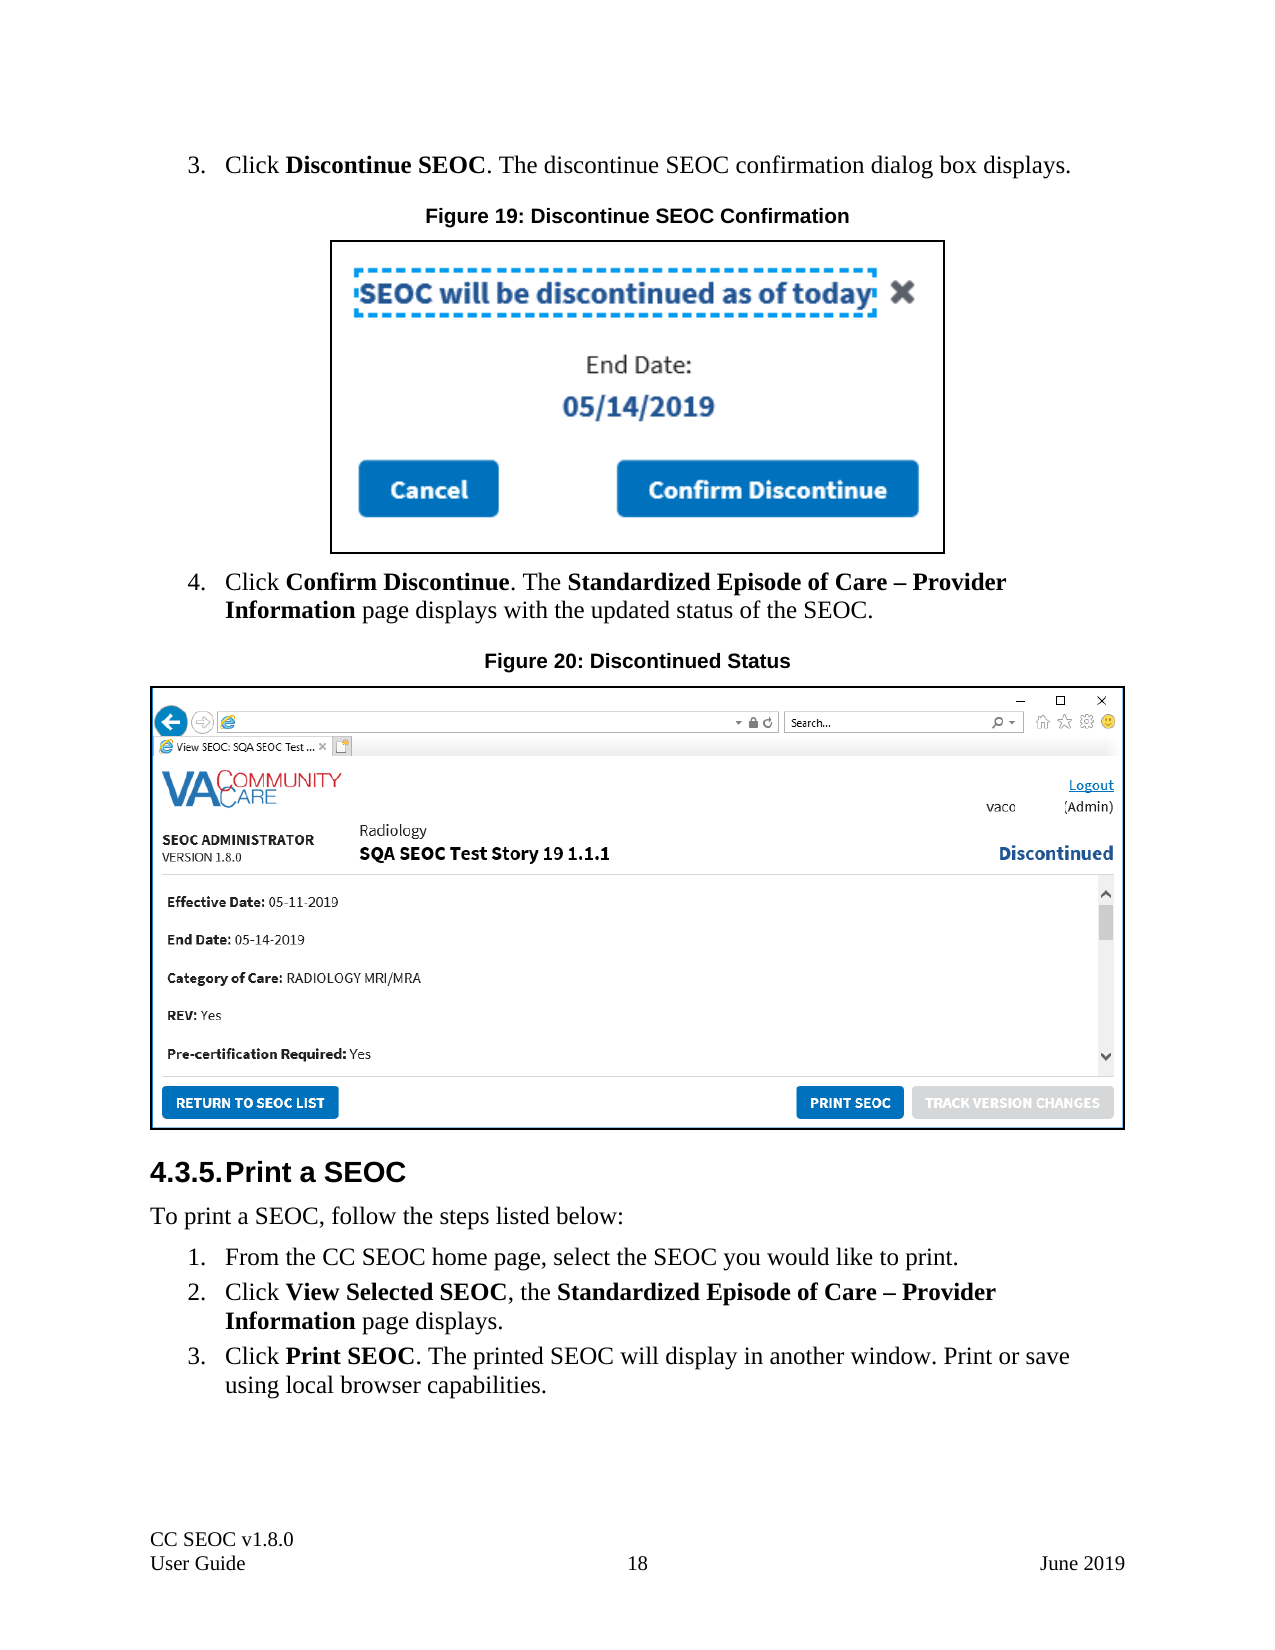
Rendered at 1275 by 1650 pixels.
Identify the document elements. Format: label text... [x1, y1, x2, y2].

text Click Print SEOC. The printed SEOC will display in another window. Print or save using local browser capabilities. [187, 1341, 1125, 1399]
text Figure 19: Discontinue SEOC Confirmation [150, 204, 1125, 228]
picture [332, 242, 943, 552]
text Click Confirm Discontinue. The Standardized Episode of Care – Provider Information page displays with the updated status of the SEOC. [187, 567, 1125, 624]
text To print a SEOC, follow the steps listed below: [150, 1201, 1125, 1230]
picture [152, 688, 1123, 1128]
text Click View Selected SEOC, the Standardized Episode of Care – Provider Information page displays. [187, 1277, 1125, 1335]
text Figure 20: Discontinued Status [150, 649, 1125, 673]
subtitle Print a SEOC [150, 1155, 1125, 1189]
text Click Discontinue SEOC. The discontinue SEOC confirmation dialog box displays. [187, 150, 1125, 179]
list From the CC SEOC home page, select the SEOC you would like to print. [187, 1242, 1125, 1271]
